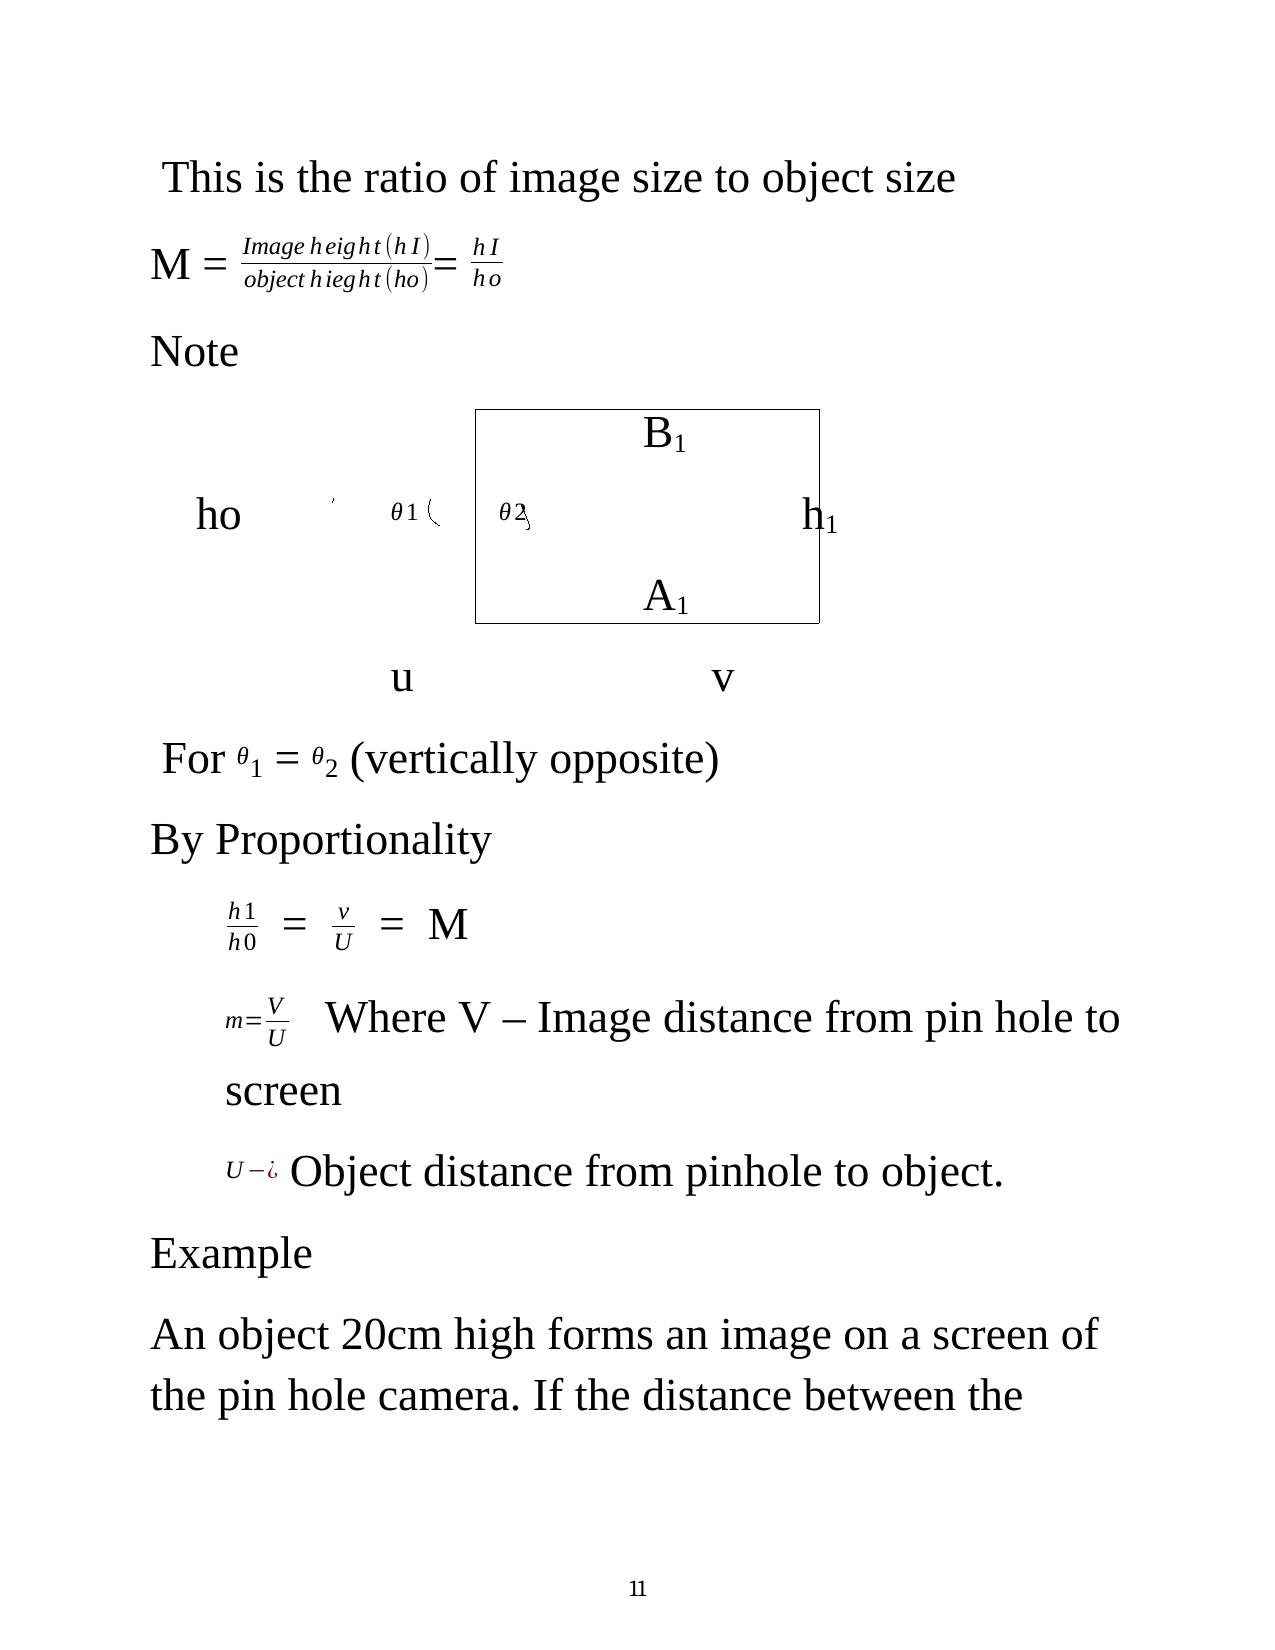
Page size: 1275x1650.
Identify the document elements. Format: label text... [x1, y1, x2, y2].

text B1 [150, 405, 1125, 458]
text For 1 = 2 (vertically opposite) [150, 730, 1125, 783]
text Where V – Image distance from pin hole to screen [225, 990, 1125, 1115]
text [150, 1307, 1125, 1420]
text u v [150, 649, 1125, 702]
text M = = [150, 231, 1125, 295]
text Note [150, 324, 1125, 376]
text This is the ratio of image size to object size [150, 150, 1125, 203]
text Example [150, 1225, 1125, 1278]
text = = M [225, 893, 1125, 961]
text A1 [150, 568, 1125, 620]
text Object distance from pinhole to object. [225, 1144, 1125, 1197]
text By Proportionality [150, 812, 1125, 864]
text ho h1 [150, 486, 1125, 539]
